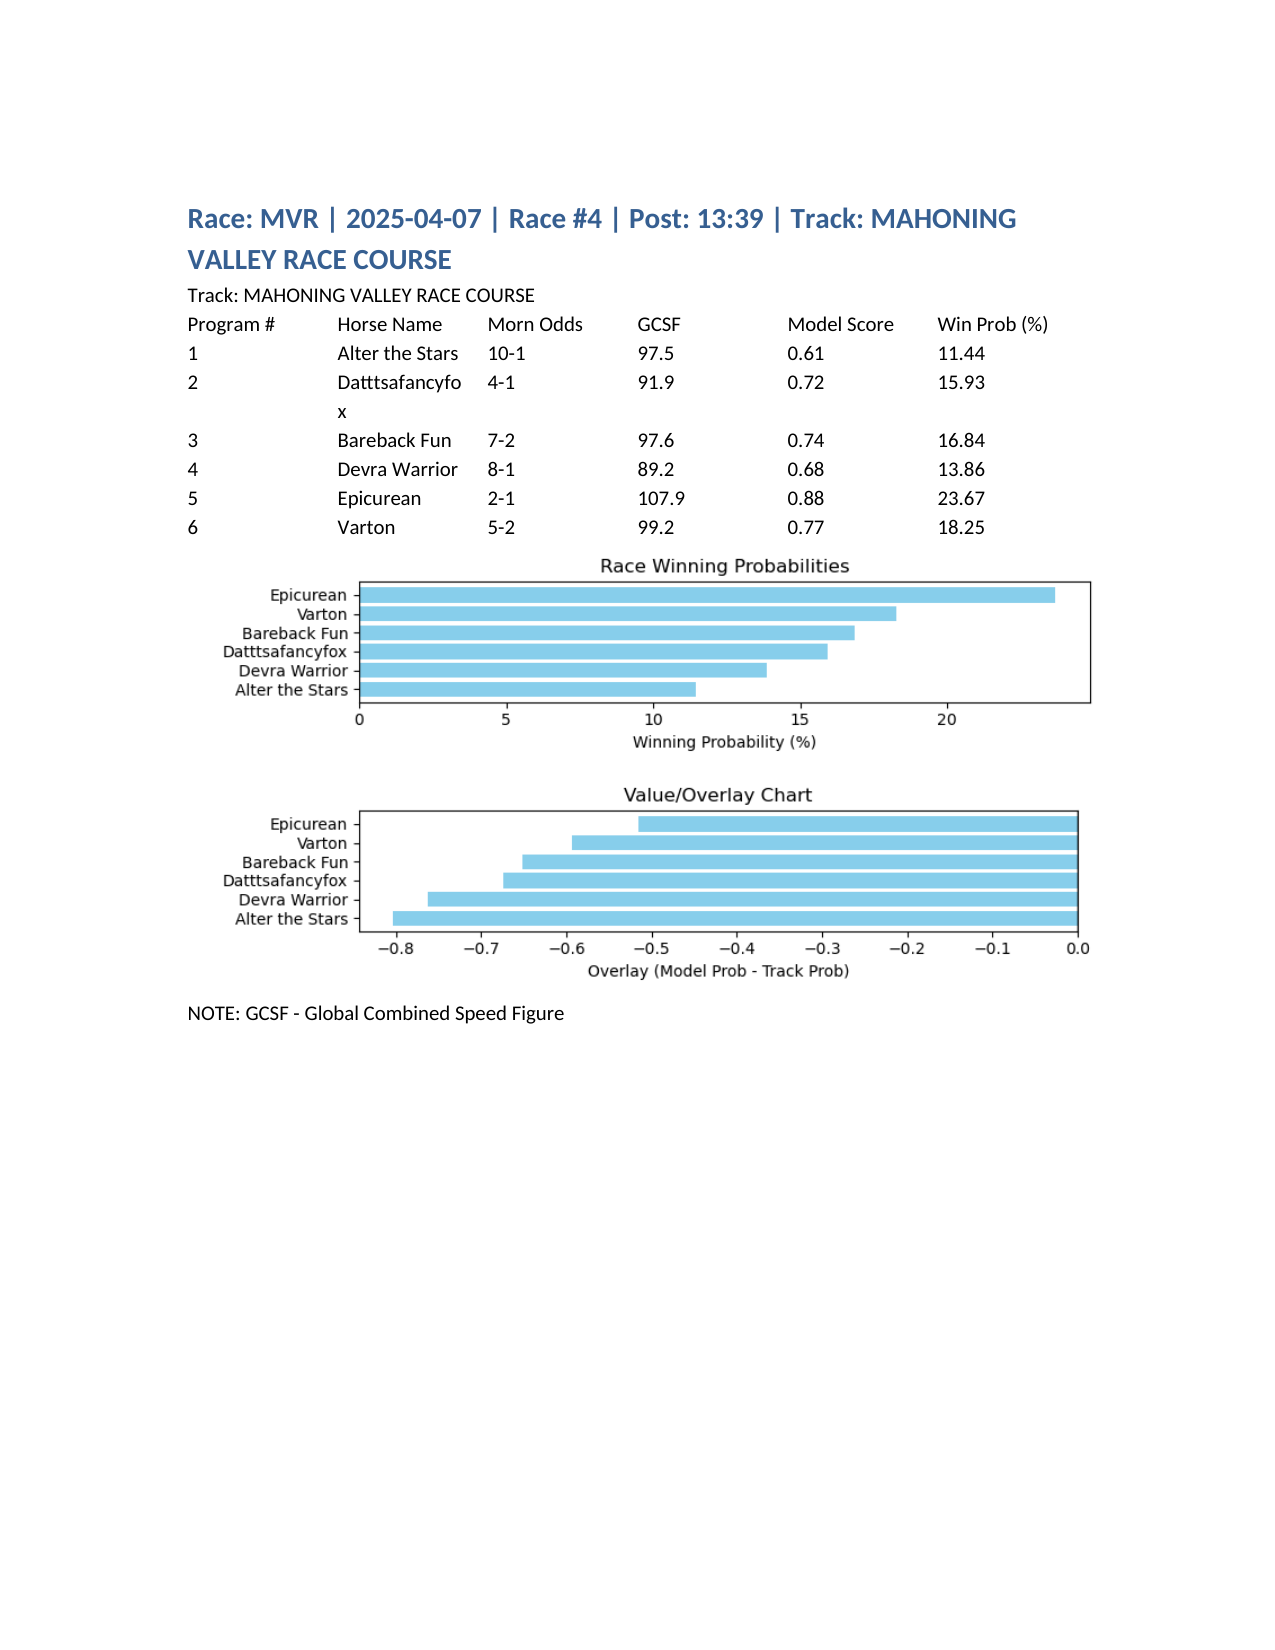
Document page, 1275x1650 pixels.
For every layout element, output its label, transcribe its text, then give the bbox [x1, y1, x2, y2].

picture [206, 542, 1107, 768]
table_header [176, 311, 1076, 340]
picture [206, 771, 1107, 997]
text Track: MAHONING VALLEY RACE COURSE [187, 282, 1087, 307]
subtitle Race: MVR | 2025-04-07 | Race #4 | Post: 13:39 | Track: MAHONING VALLEY RACE COURSE [187, 200, 1087, 277]
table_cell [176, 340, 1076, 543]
text NOTE: GCSF - Global Combined Speed Figure [187, 1000, 1087, 1026]
